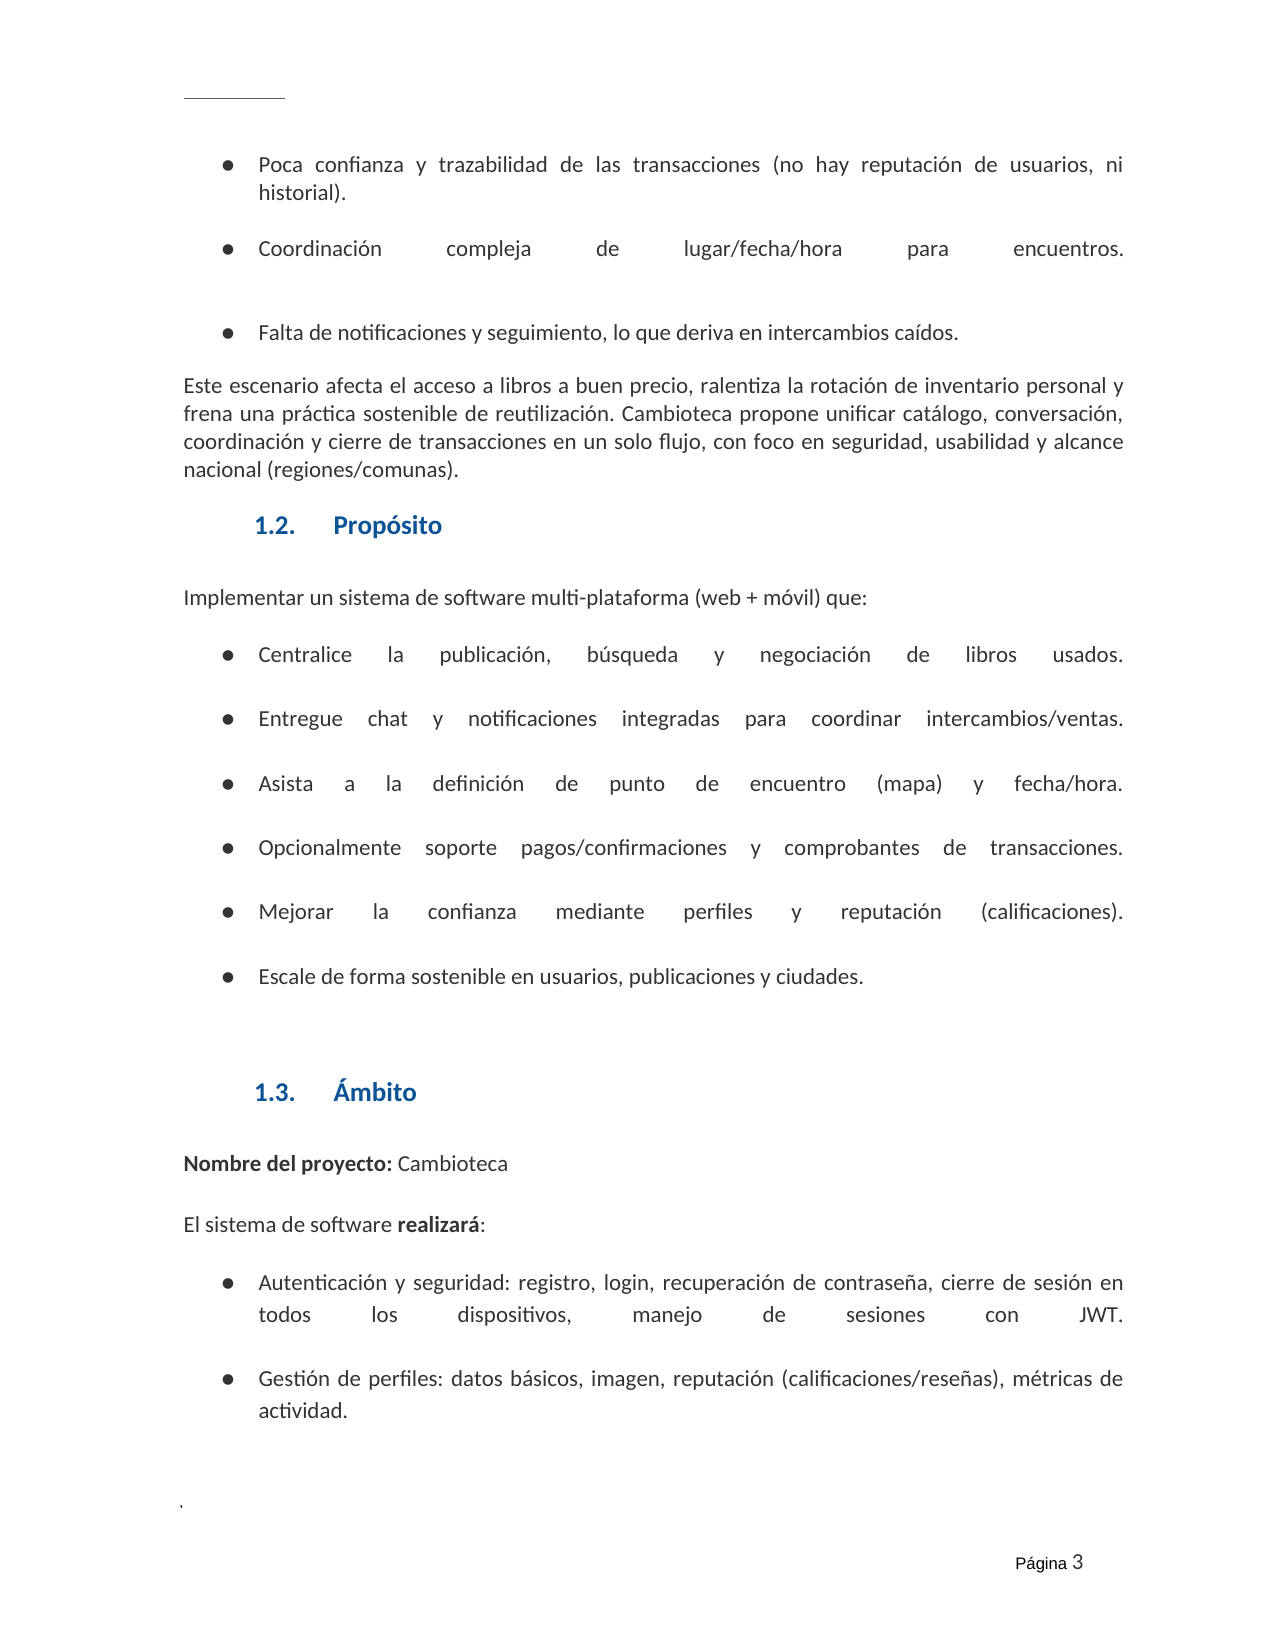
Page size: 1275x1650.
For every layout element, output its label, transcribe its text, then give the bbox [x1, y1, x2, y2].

list Asista a la definición de punto de encuentro (mapa) y fecha/hora. [221, 769, 1125, 829]
subtitle Ámbito [296, 1075, 1125, 1108]
text Este escenario afecta el acceso a libros a buen precio, ralentiza la rotación de inventario personal y frena una práctica sostenible de reutilización. Cambioteca propone unificar catálogo, conversación, coordinación y cierre de transacciones en un solo flujo, con foco en seguridad, usabilidad y alcance nacional (regiones/comunas). [183, 371, 1125, 483]
list Falta de notificaciones y seguimiento, lo que deriva en intercambios caídos. [221, 318, 1125, 346]
list Autenticación y seguridad: registro, login, recuperación de contraseña, cierre de sesión en todos los dispositivos, manejo de sesiones con JWT. [221, 1268, 1125, 1360]
list Gestión de perfiles: datos básicos, imagen, reputación (calificaciones/reseñas), métricas de actividad. [221, 1364, 1125, 1457]
text El sistema de software realizará: [183, 1211, 1125, 1239]
subtitle Propósito [296, 508, 1125, 541]
list Mejorar la confianza mediante perfiles y reputación (calificaciones). [221, 897, 1125, 958]
text Implementar un sistema de software multi-plataforma (web + móvil) que: [183, 583, 1125, 611]
list Coordinación compleja de lugar/fecha/hora para encuentros. [221, 234, 1125, 318]
list Escale de forma sostenible en usuarios, publicaciones y ciudades. [221, 962, 1125, 990]
list Centralice la publicación, búsqueda y negociación de libros usados. [221, 640, 1125, 700]
list Poca confianza y trazabilidad de las transacciones (no hay reputación de usuarios, ni historial). [221, 150, 1125, 234]
list Entregue chat y notificaciones integradas para coordinar intercambios/ventas. [221, 704, 1125, 764]
list Opcionalmente soporte pagos/confirmaciones y comprobantes de transacciones. [221, 833, 1125, 893]
text Nombre del proyecto: Cambioteca [183, 1149, 1125, 1177]
